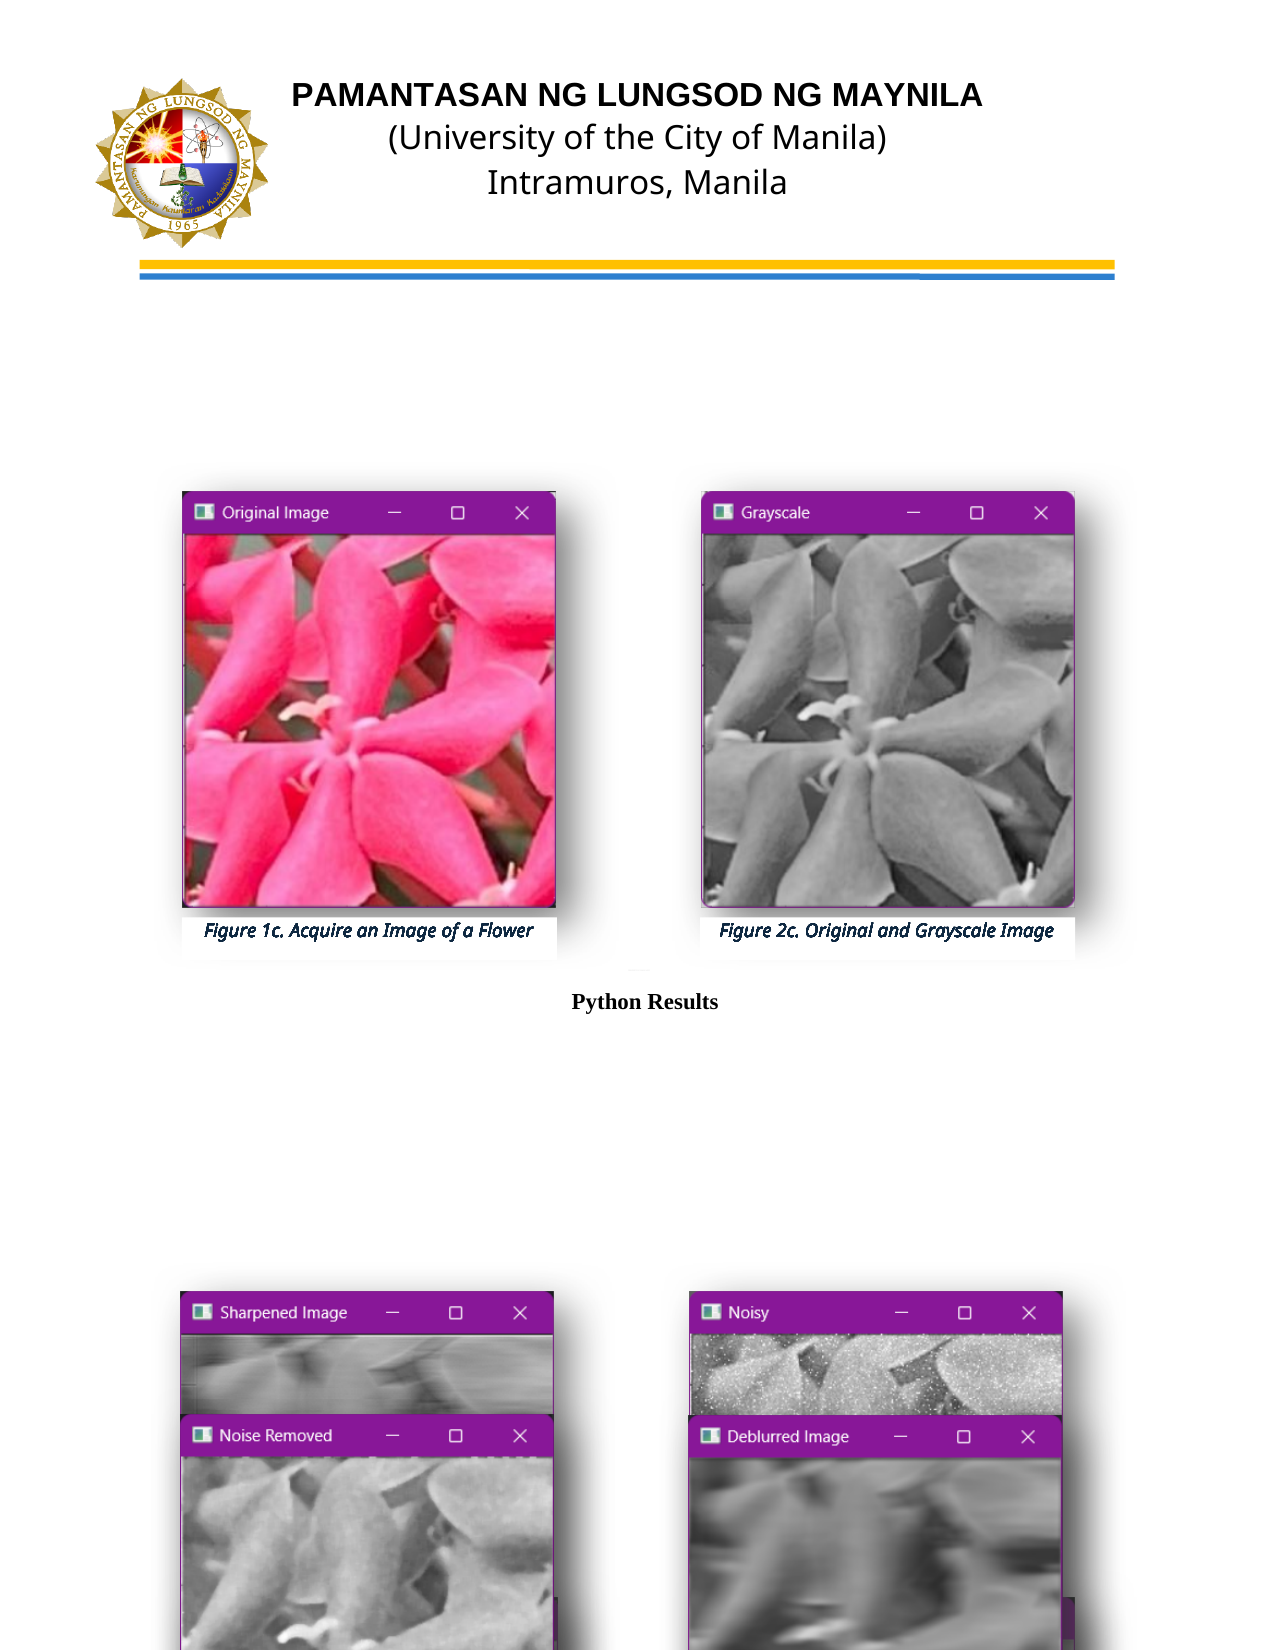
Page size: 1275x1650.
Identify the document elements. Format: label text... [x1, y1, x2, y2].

picture [89, 75, 274, 254]
picture [179, 1290, 555, 1650]
picture [687, 1290, 1064, 1650]
picture [700, 490, 1076, 909]
picture [181, 490, 557, 909]
